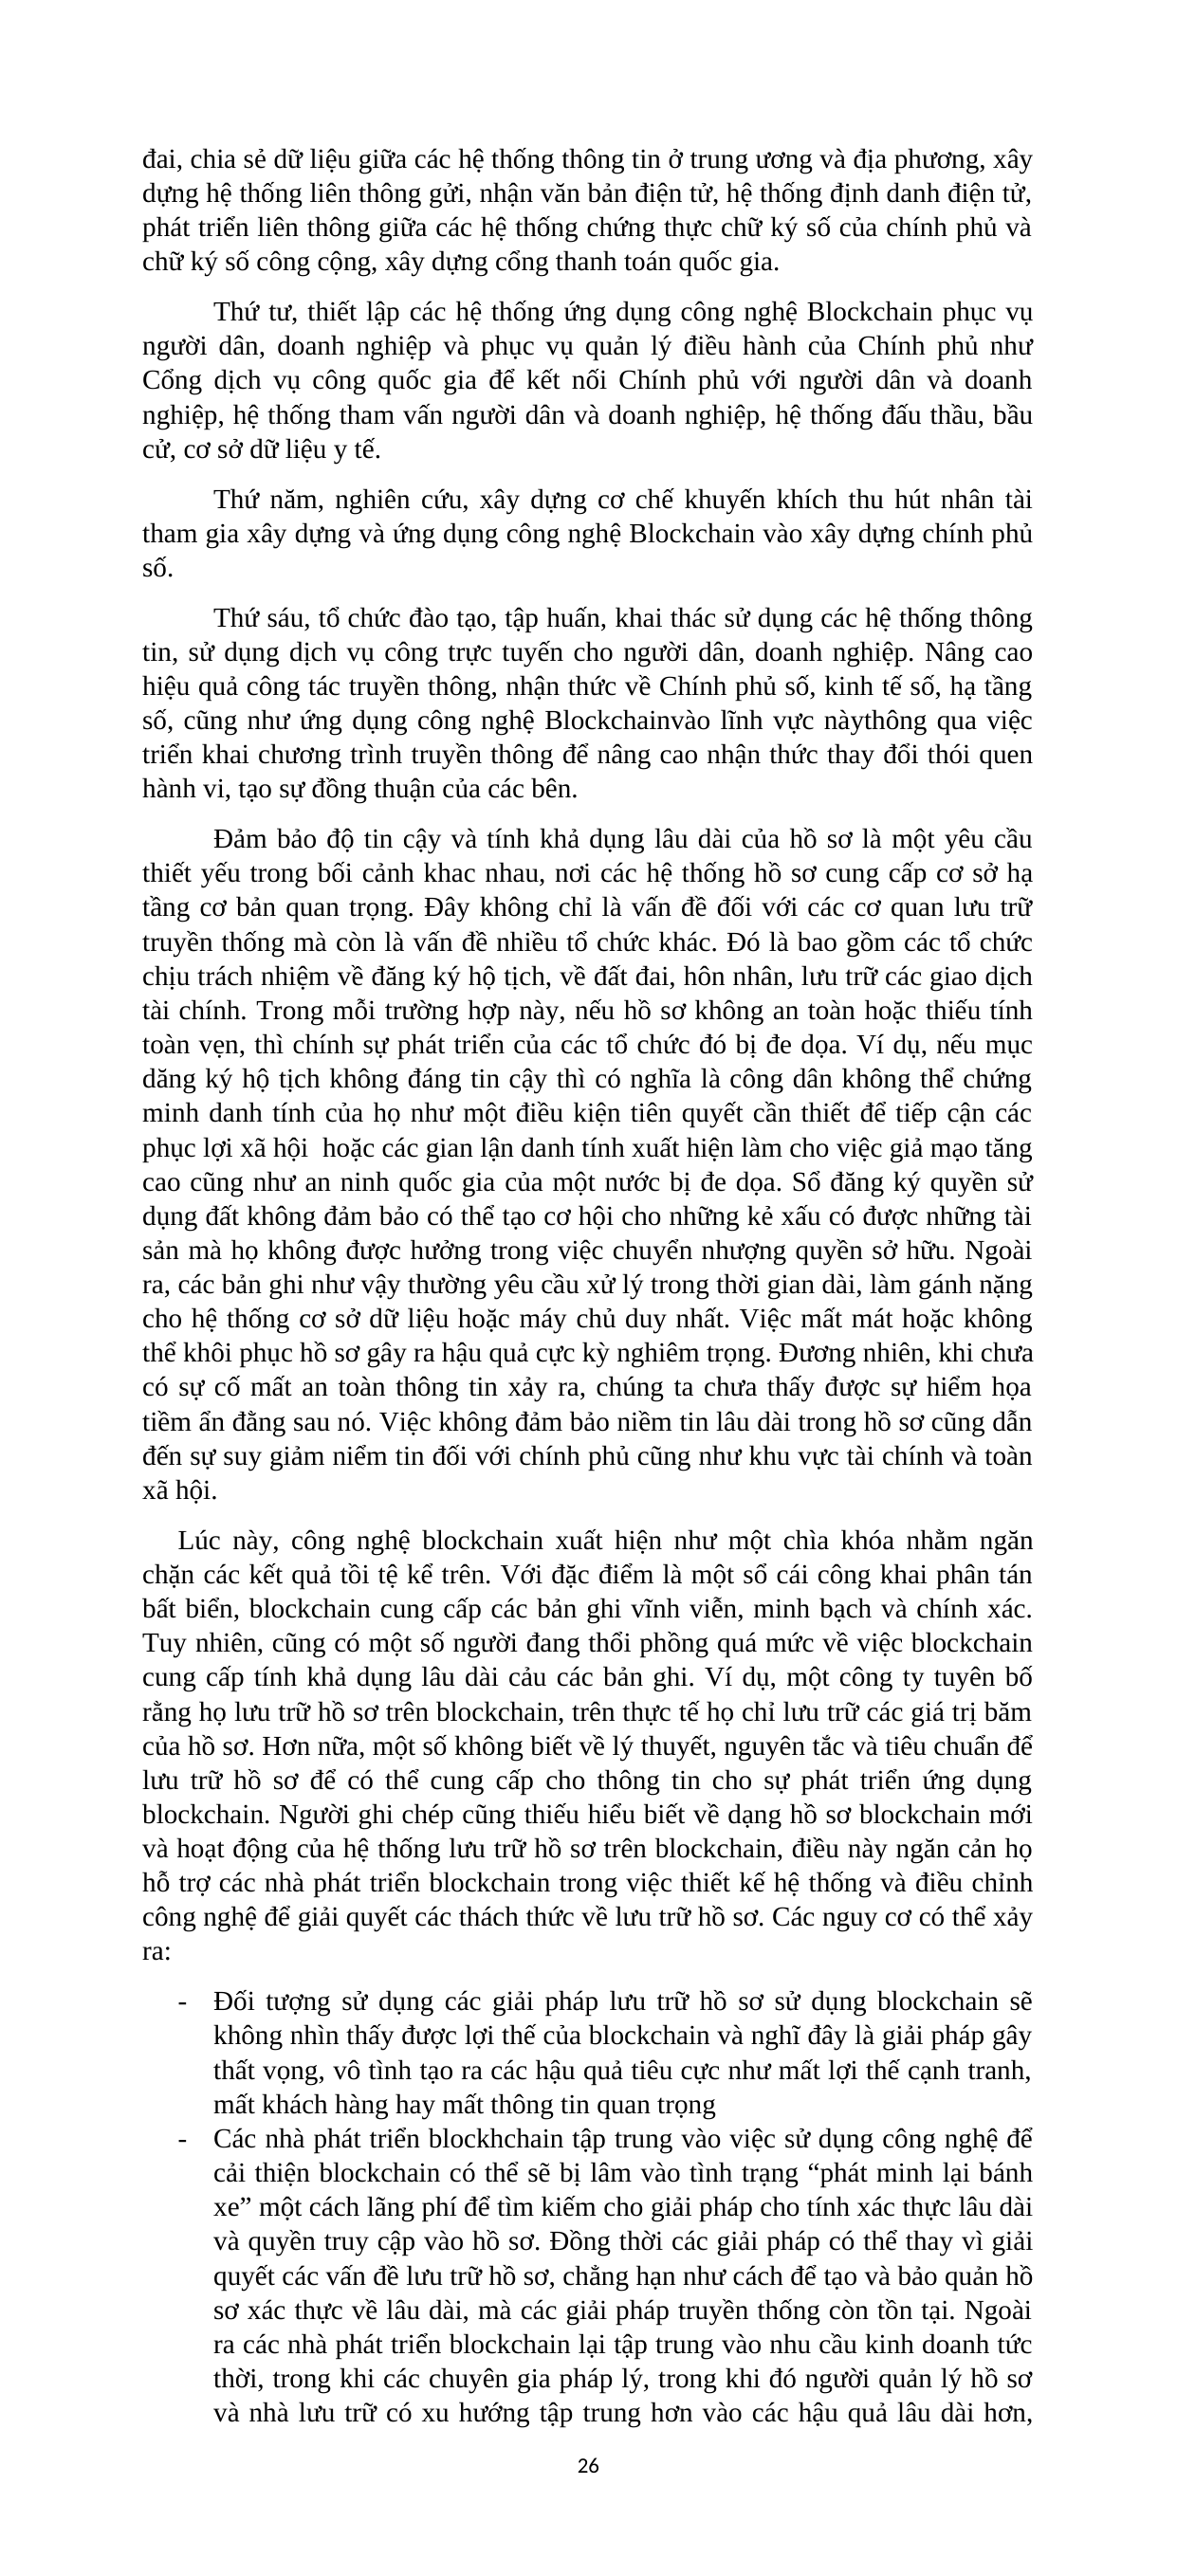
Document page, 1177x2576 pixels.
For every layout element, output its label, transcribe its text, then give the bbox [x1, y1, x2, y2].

text Lúc này, công nghệ blockchain xuất hiện như một chìa khóa nhằm ngăn chặn các kết quả tồi tệ kể trên. Với đặc điểm là một sổ cái công khai phân tán bất biển, blockchain cung cấp các bản ghi vĩnh viễn, minh bạch và chính xác. Tuy nhiên, cũng có một số người đang thổi phồng quá mức về việc blockchain cung cấp tính khả dụng lâu dài cảu các bản ghi. Ví dụ, một công ty tuyên bố rằng họ lưu trữ hồ sơ trên blockchain, trên thực tế họ chỉ lưu trữ các giá trị băm của hồ sơ. Hơn nữa, một số không biết về lý thuyết, nguyên tắc và tiêu chuẩn để lưu trữ hồ sơ để có thể cung cấp cho thông tin cho sự phát triển ứng dụng blockchain. Người ghi chép cũng thiếu hiểu biết về dạng hồ sơ blockchain mới và hoạt động của hệ thống lưu trữ hồ sơ trên blockchain, điều này ngăn cản họ hỗ trợ các nhà phát triển blockchain trong việc thiết kế hệ thống và điều chỉnh công nghệ để giải quyết các thách thức về lưu trữ hồ sơ. Các nguy cơ có thể xảy ra: [142, 1524, 1034, 1966]
text Thứ sáu, tổ chức đào tạo, tập huấn, khai thác sử dụng các hệ thống thông tin, sử dụng dịch vụ công trực tuyến cho người dân, doanh nghiệp. Nâng cao hiệu quả công tác truyền thông, nhận thức về Chính phủ số, kinh tế số, hạ tầng số, cũng như ứng dụng công nghệ Blockchainvào lĩnh vực nàythông qua việc triển khai chương trình truyền thông để nâng cao nhận thức thay đổi thói quen hành vi, tạo sự đồng thuận của các bên. [142, 601, 1034, 804]
text Thứ năm, nghiên cứu, xây dựng cơ chế khuyến khích thu hút nhân tài tham gia xây dựng và ứng dụng công nghệ Blockchain vào xây dựng chính phủ số. [142, 483, 1034, 582]
list Đối tượng sử dụng các giải pháp lưu trữ hồ sơ sử dụng blockchain sẽ không nhìn thấy được lợi thế của blockchain và nghĩ đây là giải pháp gây thất vọng, vô tình tạo ra các hậu quả tiêu cực như mất lợi thế cạnh tranh, mất khách hàng hay mất thông tin quan trọng [177, 1984, 1034, 2119]
text Thứ tư, thiết lập các hệ thống ứng dụng công nghệ Blockchain phục vụ người dân, doanh nghiệp và phục vụ quản lý điều hành của Chính phủ như Cổng dịch vụ công quốc gia để kết nối Chính phủ với người dân và doanh nghiệp, hệ thống tham vấn người dân và doanh nghiệp, hệ thống đấu thầu, bầu cử, cơ sở dữ liệu y tế. [142, 295, 1034, 464]
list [177, 2122, 1034, 2428]
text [142, 142, 1034, 277]
text Đảm bảo độ tin cậy và tính khả dụng lâu dài của hồ sơ là một yêu cầu thiết yếu trong bối cảnh khac nhau, nơi các hệ thống hồ sơ cung cấp cơ sở hạ tầng cơ bản quan trọng. Đây không chỉ là vấn đề đối với các cơ quan lưu trữ truyền thống mà còn là vấn đề nhiều tổ chức khác. Đó là bao gồm các tổ chức chịu trách nhiệm về đăng ký hộ tịch, về đất đai, hôn nhân, lưu trữ các giao dịch tài chính. Trong mỗi trường hợp này, nếu hồ sơ không an toàn hoặc thiếu tính toàn vẹn, thì chính sự phát triển của các tổ chức đó bị đe dọa. Ví dụ, nếu mục dăng ký hộ tịch không đáng tin cậy thì có nghĩa là công dân không thể chứng minh danh tính của họ như một điều kiện tiên quyết cần thiết để tiếp cận các phục lợi xã hội hoặc các gian lận danh tính xuất hiện làm cho việc giả mạo tăng cao cũng như an ninh quốc gia của một nước bị đe dọa. Sổ đăng ký quyền sử dụng đất không đảm bảo có thể tạo cơ hội cho những kẻ xấu có được những tài sản mà họ không được hưởng trong việc chuyển nhượng quyền sở hữu. Ngoài ra, các bản ghi như vậy thường yêu cầu xử lý trong thời gian dài, làm gánh nặng cho hệ thống cơ sở dữ liệu hoặc máy chủ duy nhất. Việc mất mát hoặc không thể khôi phục hồ sơ gây ra hậu quả cực kỳ nghiêm trọng. Đương nhiên, khi chưa có sự cố mất an toàn thông tin xảy ra, chúng ta chưa thấy được sự hiểm họa tiềm ẩn đằng sau nó. Việc không đảm bảo niềm tin lâu dài trong hồ sơ cũng dẫn đến sự suy giảm niểm tin đối với chính phủ cũng như khu vực tài chính và toàn xã hội. [142, 822, 1034, 1506]
